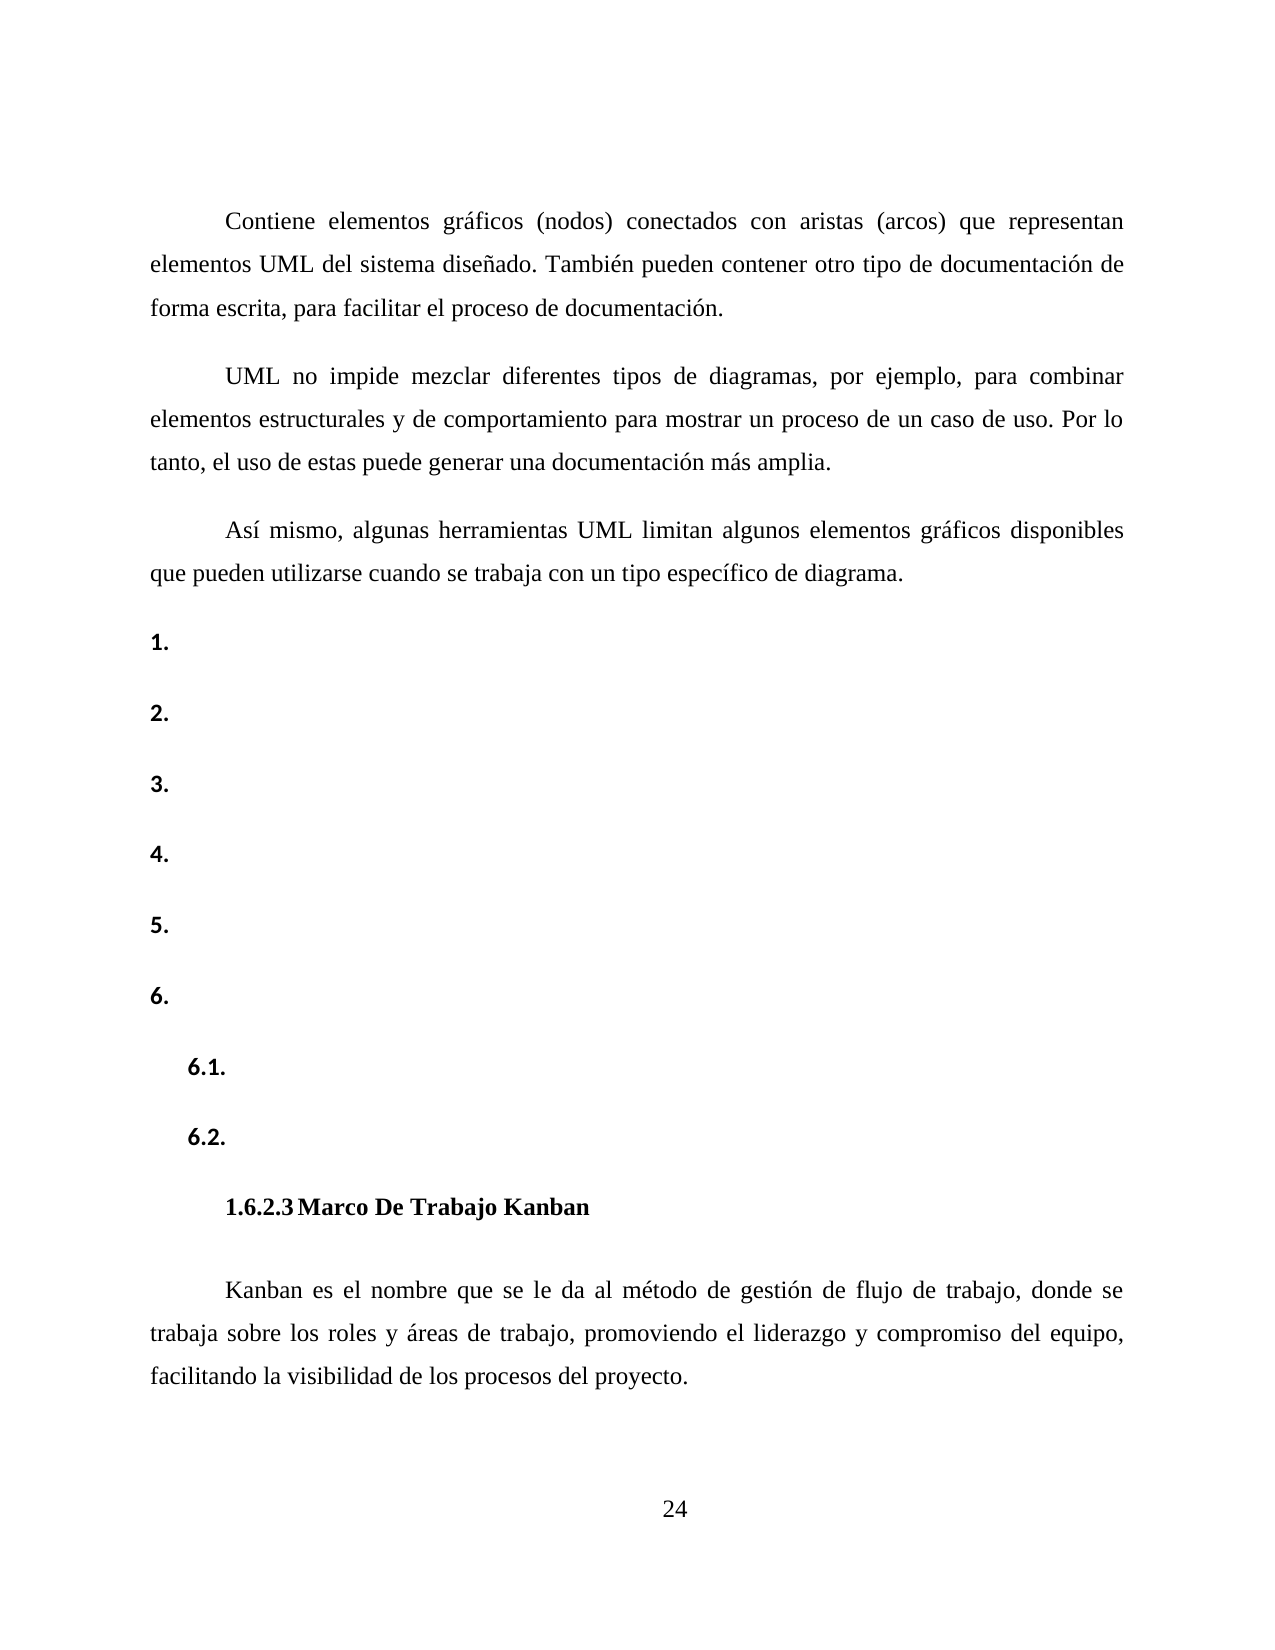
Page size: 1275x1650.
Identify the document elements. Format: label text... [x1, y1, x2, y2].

text Contiene elementos gráficos (nodos) conectados con aristas (arcos) que representan elementos UML del sistema diseñado. También pueden contener otro tipo de documentación de forma escrita, para facilitar el proceso de documentación. [150, 206, 1125, 321]
text Así mismo, algunas herramientas UML limitan algunos elementos gráficos disponibles que pueden utilizarse cuando se trabaja con un tipo específico de diagrama. [150, 515, 1125, 587]
text UML no impide mezclar diferentes tipos de diagramas, por ejemplo, para combinar elementos estructurales y de comportamiento para mostrar un proceso de un caso de uso. Por lo tanto, el uso de estas puede generar una documentación más amplia. [150, 361, 1125, 476]
text Kanban es el nombre que se le da al método de gestión de flujo de trabajo, donde se trabaja sobre los roles y áreas de trabajo, promoviendo el liderazgo y compromiso del equipo, facilitando la visibilidad de los procesos del proyecto. [150, 1275, 1125, 1390]
subtitle Marco De Trabajo Kanban [150, 1192, 1125, 1221]
